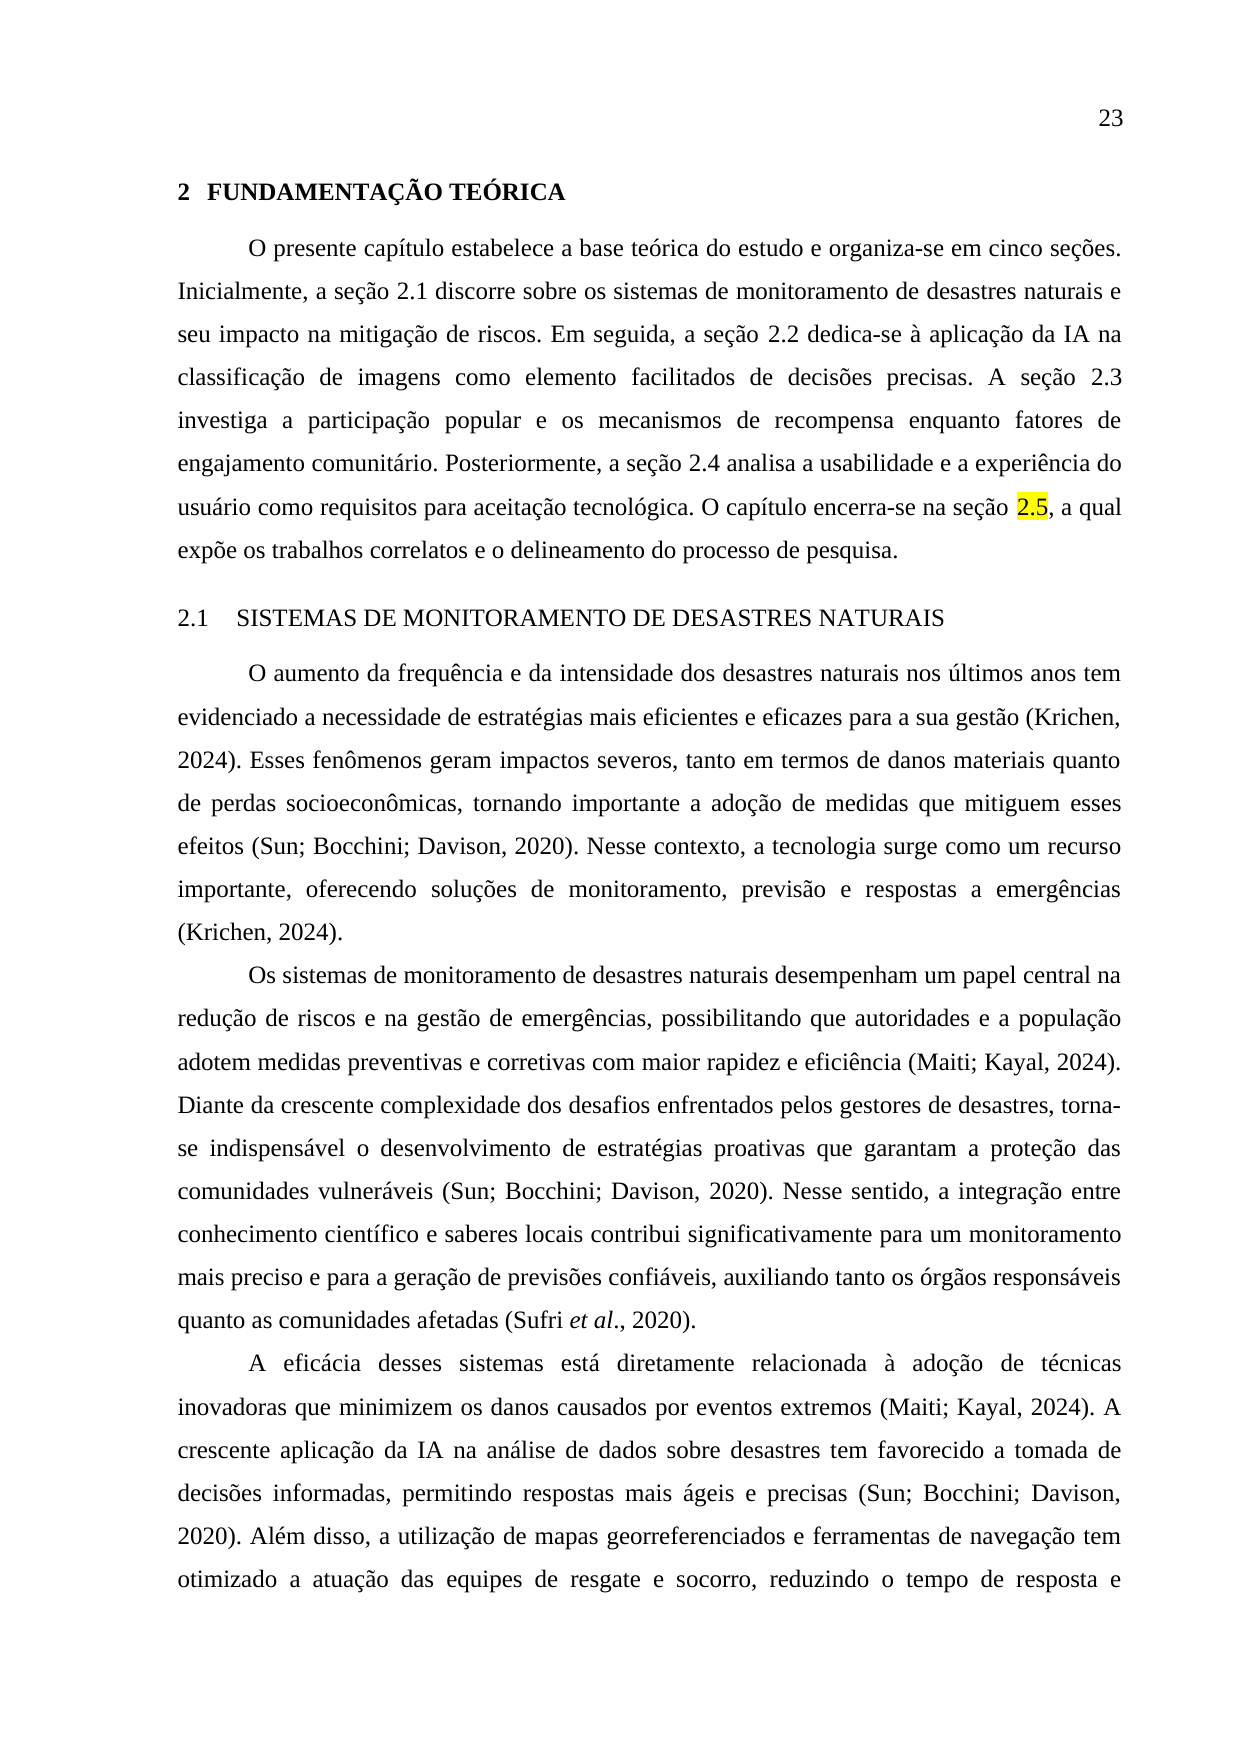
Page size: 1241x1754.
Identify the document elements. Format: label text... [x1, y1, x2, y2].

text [177, 1348, 1122, 1593]
text O aumento da frequência e da intensidade dos desastres naturais nos últimos anos tem evidenciado a necessidade de estratégias mais eficientes e eficazes para a sua gestão (Krichen, 2024). Esses fenômenos geram impactos severos, tanto em termos de danos materiais quanto de perdas socioeconômicas, tornando importante a adoção de medidas que mitiguem esses efeitos (Sun; Bocchini; Davison, 2020). Nesse contexto, a tecnologia surge como um recurso importante, oferecendo soluções de monitoramento, previsão e respostas a emergências (Krichen, 2024). [177, 658, 1122, 946]
subtitle Sistemas de monitoramento de desastres naturais [177, 603, 1122, 632]
subtitle FUNDAMENTAÇÃO TEÓRICA [177, 177, 1122, 206]
text O presente capítulo estabelece a base teórica do estudo e organiza-se em cinco seções. Inicialmente, a seção 2.1 discorre sobre os sistemas de monitoramento de desastres naturais e seu impacto na mitigação de riscos. Em seguida, a seção 2.2 dedica-se à aplicação da IA na classificação de imagens como elemento facilitados de decisões precisas. A seção 2.3 investiga a participação popular e os mecanismos de recompensa enquanto fatores de engajamento comunitário. Posteriormente, a seção 2.4 analisa a usabilidade e a experiência do usuário como requisitos para aceitação tecnológica. O capítulo encerra-se na seção 2.5, a qual expõe os trabalhos correlatos e o delineamento do processo de pesquisa. [177, 233, 1122, 563]
text Os sistemas de monitoramento de desastres naturais desempenham um papel central na redução de riscos e na gestão de emergências, possibilitando que autoridades e a população adotem medidas preventivas e corretivas com maior rapidez e eficiência (Maiti; Kayal, 2024). Diante da crescente complexidade dos desafios enfrentados pelos gestores de desastres, torna-se indispensável o desenvolvimento de estratégias proativas que garantam a proteção das comunidades vulneráveis (Sun; Bocchini; Davison, 2020). Nesse sentido, a integração entre conhecimento científico e saberes locais contribui significativamente para um monitoramento mais preciso e para a geração de previsões confiáveis, auxiliando tanto os órgãos responsáveis quanto as comunidades afetadas (Sufri et al., 2020). [177, 960, 1122, 1334]
